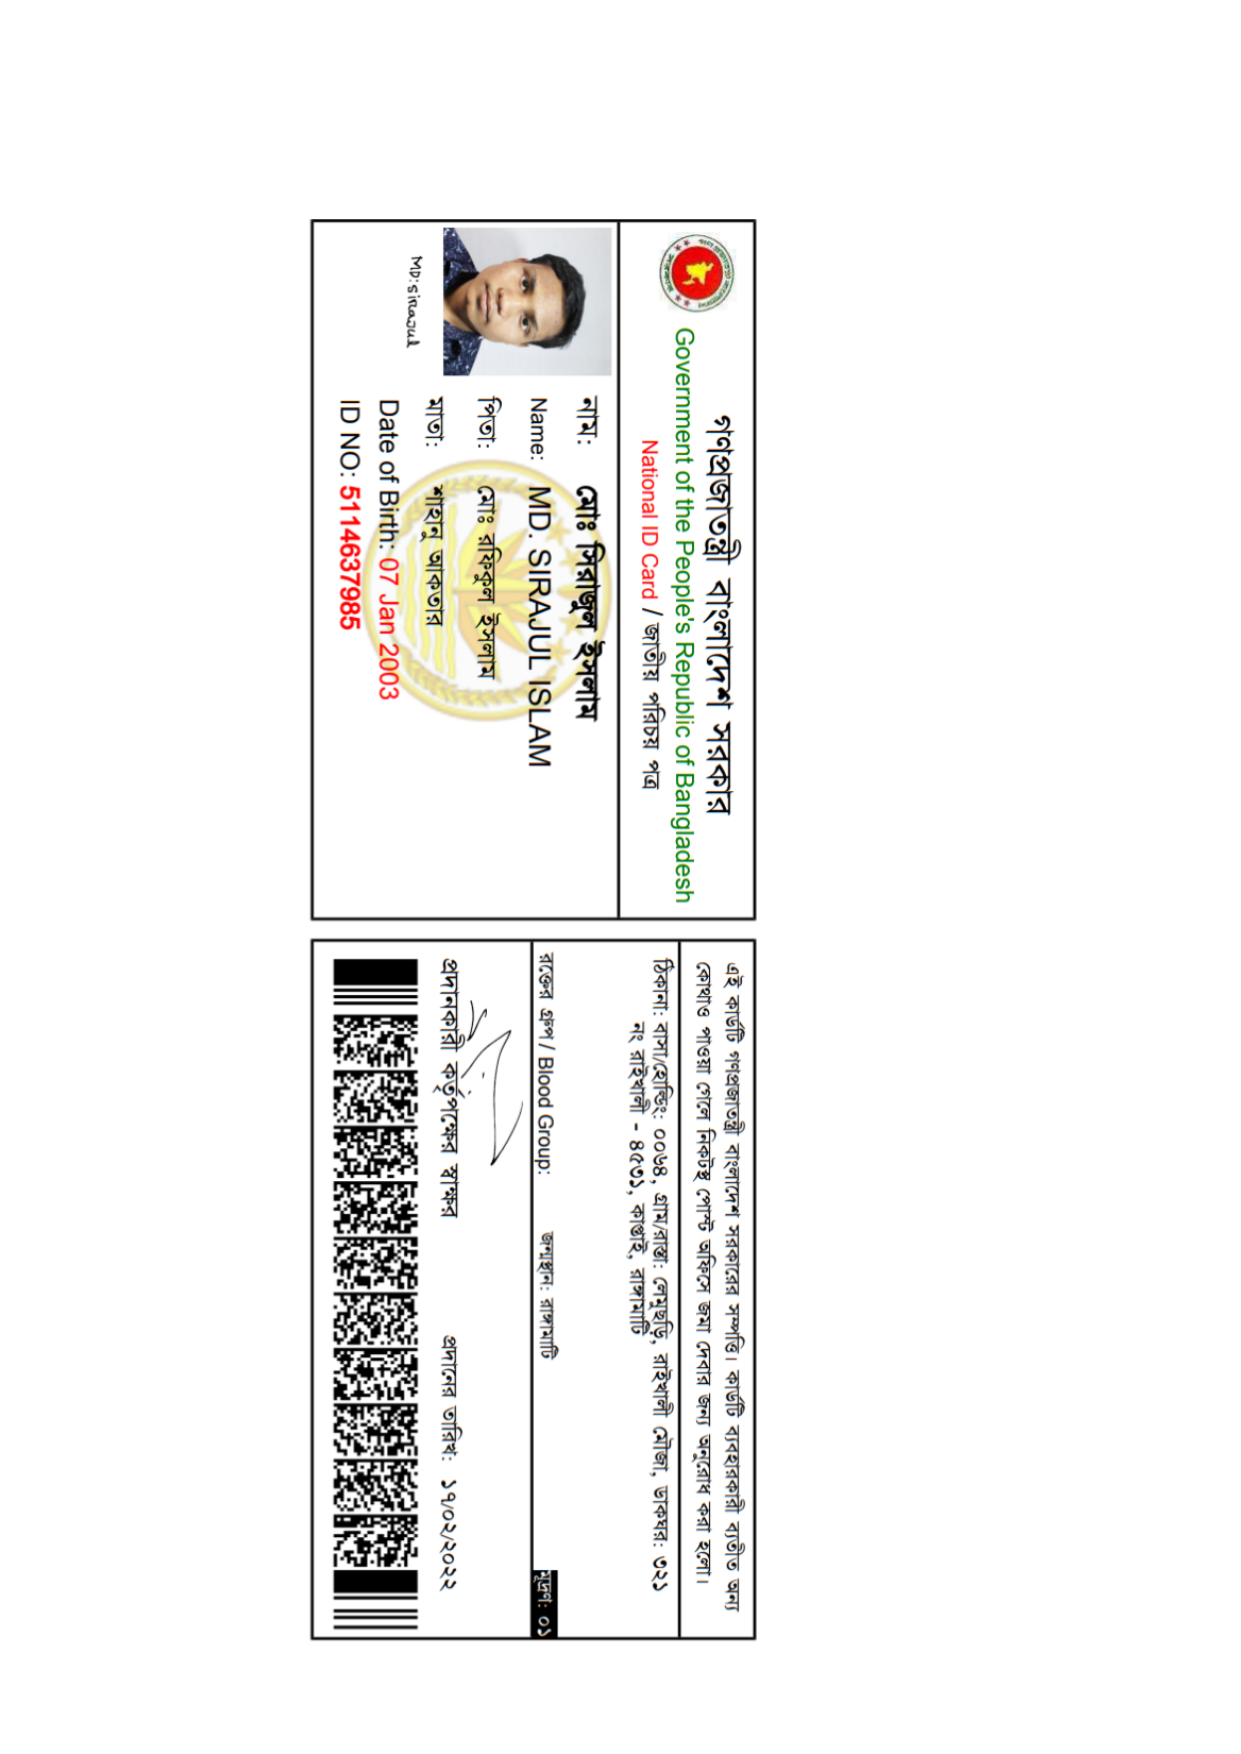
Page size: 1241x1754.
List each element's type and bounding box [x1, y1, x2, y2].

picture [152, 151, 877, 1703]
